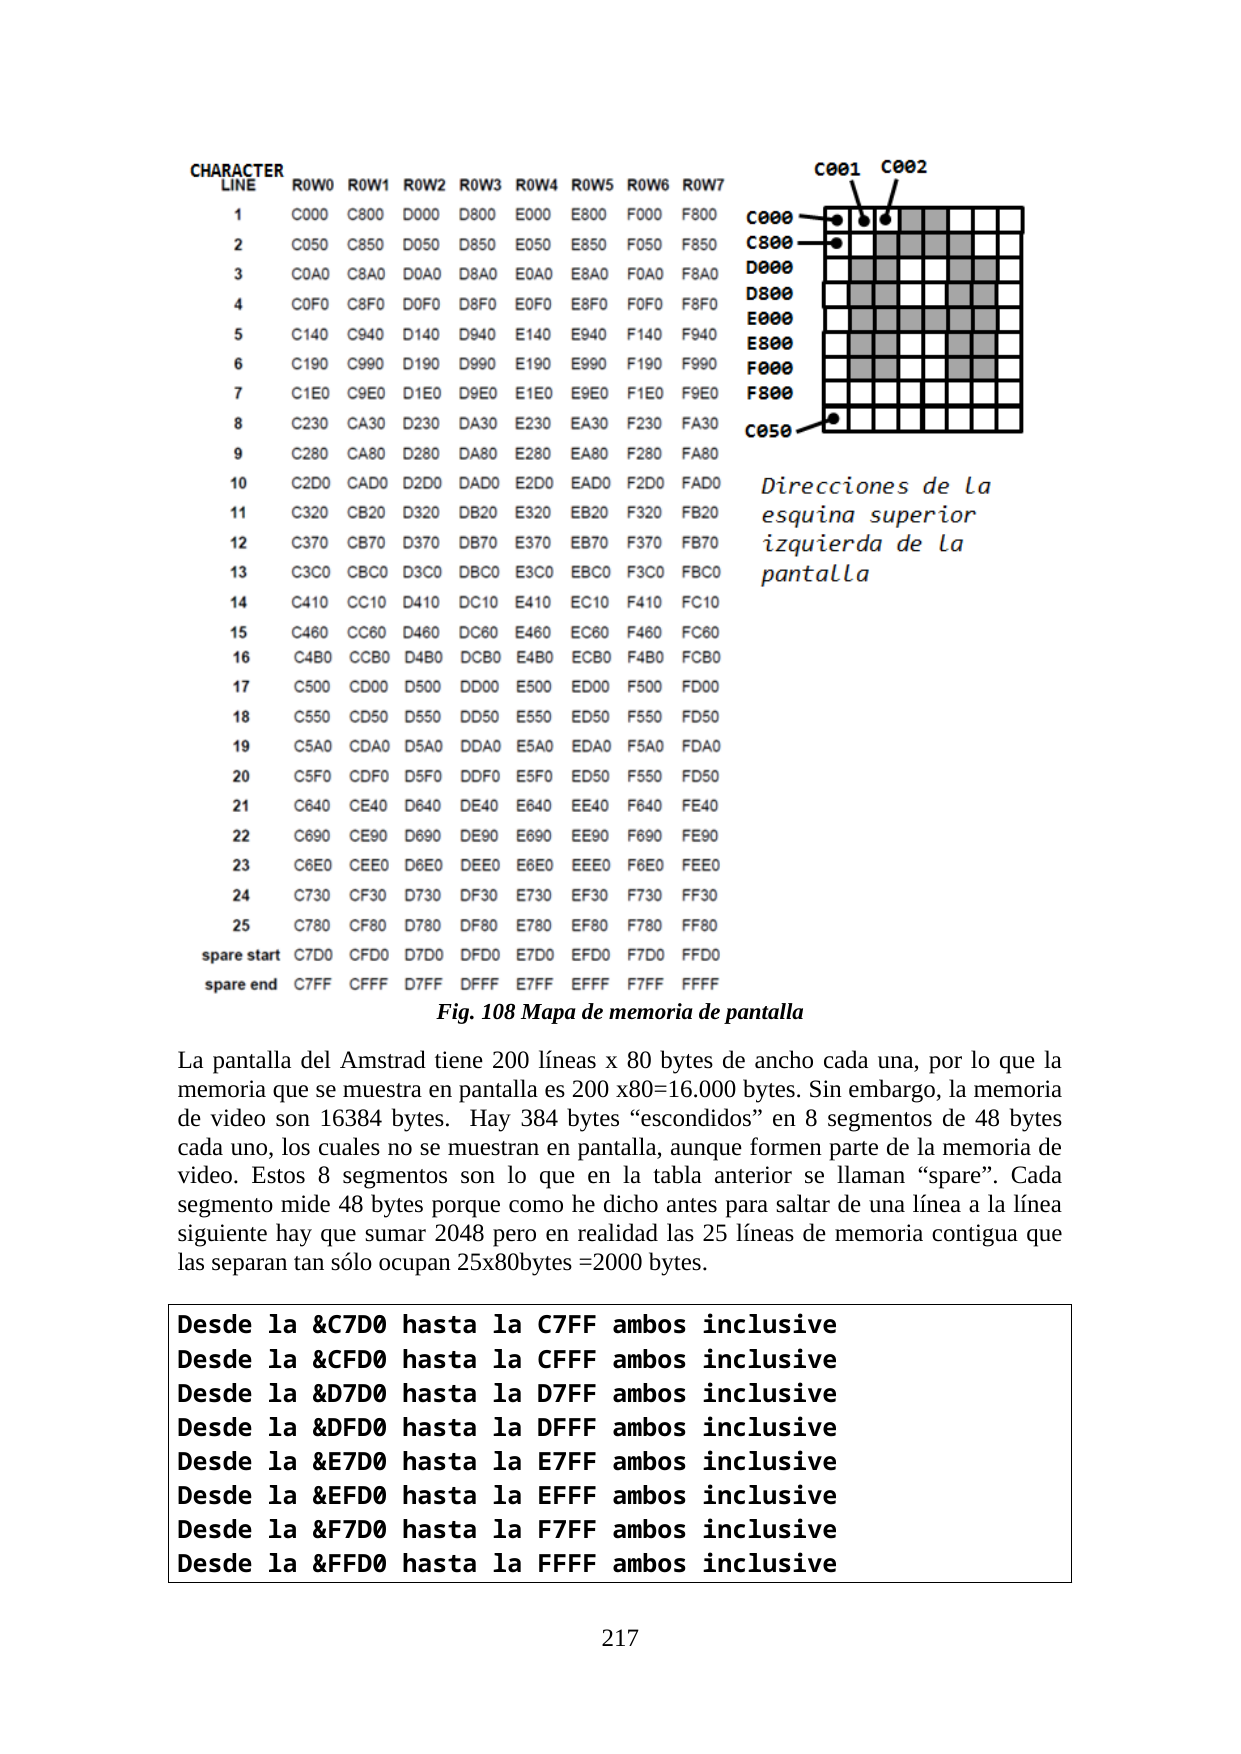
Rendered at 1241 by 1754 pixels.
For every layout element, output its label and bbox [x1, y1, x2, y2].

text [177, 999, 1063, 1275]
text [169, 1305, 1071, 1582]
picture [177, 147, 1063, 999]
